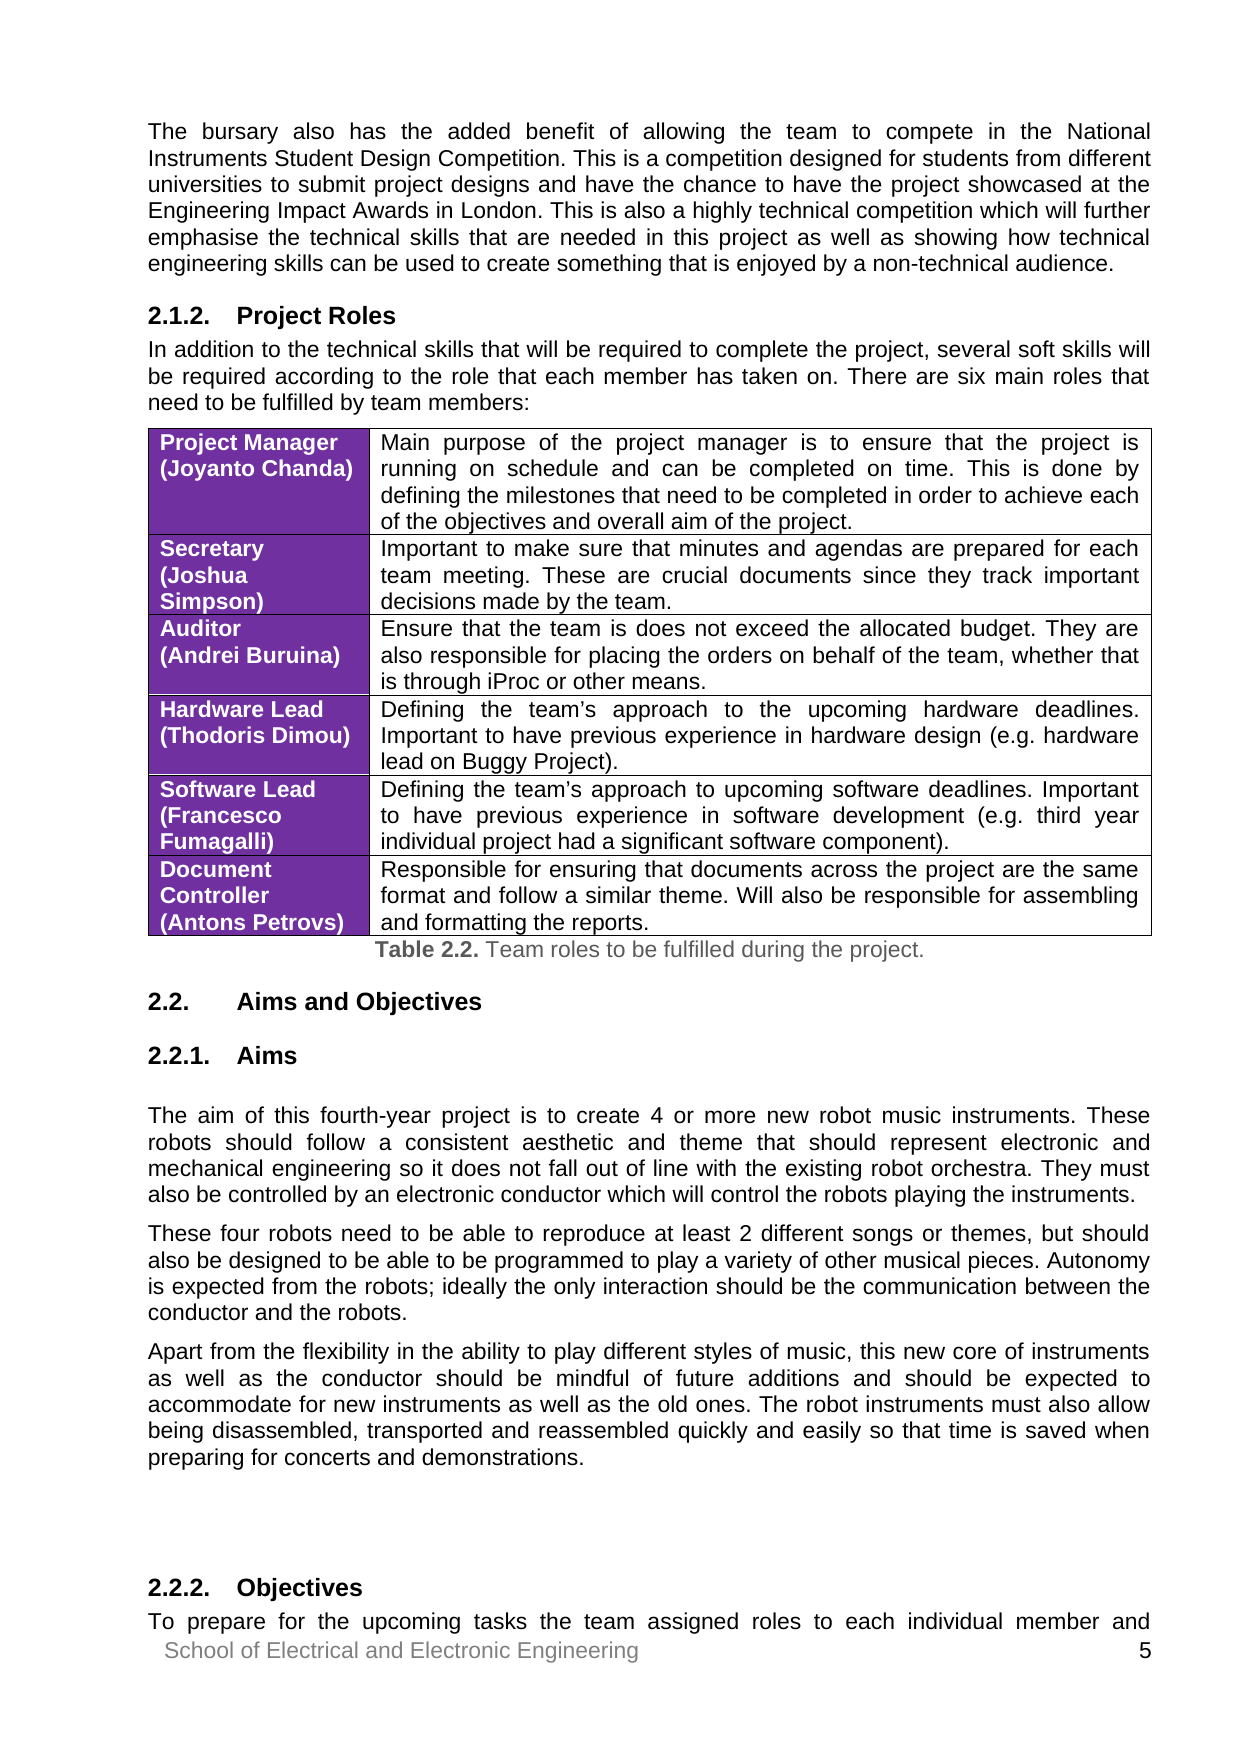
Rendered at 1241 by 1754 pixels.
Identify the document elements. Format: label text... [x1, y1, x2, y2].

table_cell Defining the team’s approach to upcoming software deadlines. Important to have previous experience in software development (e.g. third year individual project had a significant software component). [370, 776, 1151, 855]
subtitle Project Roles [148, 301, 1152, 330]
table_cell Ensure that the team is does not exceed the allocated budget. They are also responsible for placing the orders on behalf of the team, whether that is through iProc or other means. [370, 615, 1151, 694]
text Table 2.2. Team roles to be fulfilled during the project. [148, 936, 1152, 962]
table_cell Secretary (Joshua Simpson) [149, 535, 369, 614]
text The bursary also has the added benefit of allowing the team to compete in the National Instruments Student Design Competition. This is a competition designed for students from different universities to submit project designs and have the chance to have the project showcased at the Engineering Impact Awards in London. This is also a highly technical competition which will further emphasise the technical skills that are needed in this project as well as showing how technical engineering skills can be used to create something that is enjoyed by a non-technical audience. [148, 118, 1152, 276]
subtitle Objectives [148, 1573, 1152, 1601]
table_header Project Manager (Joyanto Chanda) [149, 429, 369, 534]
table_cell Software Lead (Francesco Fumagalli) [149, 776, 369, 855]
table_cell Document Controller (Antons Petrovs) [149, 856, 369, 935]
text Apart from the flexibility in the ability to play different styles of music, this new core of instruments as well as the conductor should be mindful of future additions and should be expected to accommodate for new instruments as well as the old ones. The robot instruments must also allow being disassembled, transported and reassembled quickly and easily so that time is saved when preparing for concerts and demonstrations. [148, 1338, 1152, 1470]
table_cell Important to make sure that minutes and agendas are prepared for each team meeting. These are crucial documents since they track important decisions made by the team. [370, 535, 1151, 614]
subtitle Aims [148, 1041, 1152, 1070]
table_cell Defining the team’s approach to the upcoming hardware deadlines. Important to have previous experience in hardware design (e.g. hardware lead on Buggy Project). [370, 696, 1151, 774]
table_cell Hardware Lead (Thodoris Dimou) [149, 696, 369, 774]
text The aim of this fourth-year project is to create 4 or more new robot music instruments. These robots should follow a consistent aesthetic and theme that should represent electronic and mechanical engineering so it does not fall out of line with the existing robot orchestra. They must also be controlled by an electronic conductor which will control the robots playing the instruments. [148, 1102, 1152, 1208]
subtitle Aims and Objectives [148, 987, 1152, 1016]
text In addition to the technical skills that will be required to complete the project, several soft skills will be required according to the role that each member has taken on. There are six main roles that need to be fulfilled by team members: [148, 336, 1152, 415]
text These four robots need to be able to reproduce at least 2 different songs or themes, but should also be designed to be able to be programmed to play a variety of other musical pieces. Autonomy is expected from the robots; ideally the only interaction should be the communication between the conductor and the robots. [148, 1220, 1152, 1326]
table_cell Responsible for ensuring that documents across the project are the same format and follow a similar theme. Will also be responsible for assembling and formatting the reports. [370, 856, 1151, 935]
table_cell Auditor (Andrei Buruina) [149, 615, 369, 694]
table_header Main purpose of the project manager is to ensure that the project is running on schedule and can be completed on time. This is done by defining the milestones that need to be completed in order to achieve each of the objectives and overall aim of the project. [370, 429, 1151, 534]
